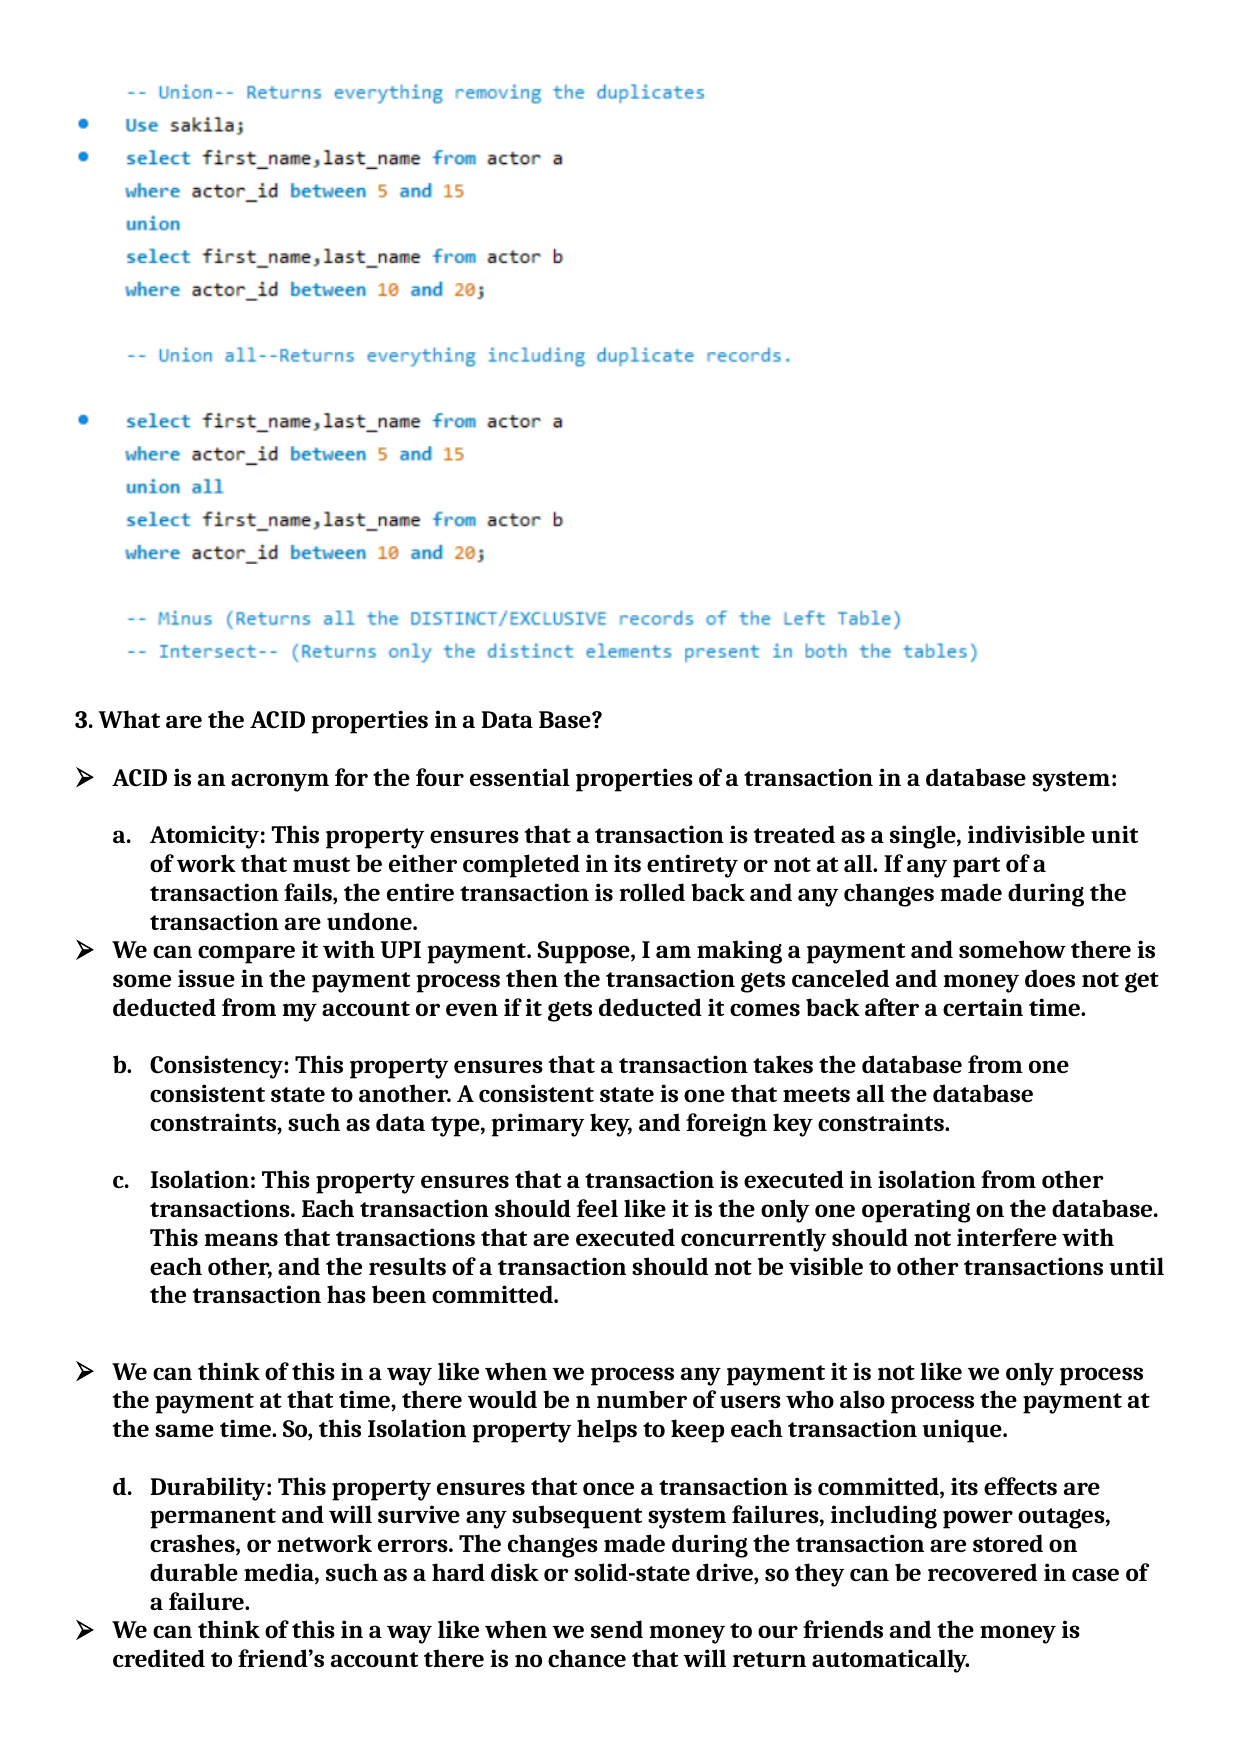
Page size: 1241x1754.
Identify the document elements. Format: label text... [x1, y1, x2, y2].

list ACID is an acronym for the four essential properties of a transaction in a database system: [75, 764, 1165, 792]
picture [75, 75, 1013, 678]
list We can think of this in a way like when we send money to our friends and the money is credited to friend’s account there is no chance that will return automatically. [75, 1616, 1165, 1674]
list Durability: This property ensures that once a transaction is committed, its effects are permanent and will survive any subsequent system failures, including power outages, crashes, or network errors. The changes made during the transaction are stored on durable media, such as a hard disk or solid-state drive, so they can be recovered in case of a failure. [112, 1473, 1165, 1616]
list We can think of this in a way like when we process any payment it is not like we only process the payment at that time, there would be n number of users who also process the payment at the same time. So, this Isolation property helps to keep each transaction unique. [75, 1358, 1165, 1444]
text 3. What are the ACID properties in a Data Base? [75, 706, 1165, 735]
list Isolation: This property ensures that a transaction is executed in isolation from other transactions. Each transaction should feel like it is the only one operating on the database. This means that transactions that are executed concurrently should not interfere with each other, and the results of a transaction should not be visible to other transactions until the transaction has been committed. [112, 1166, 1165, 1310]
list Consistency: This property ensures that a transaction takes the database from one consistent state to another. A consistent state is one that meets all the database constraints, such as data type, primary key, and foreign key constraints. [112, 1051, 1165, 1137]
list We can compare it with UPI payment. Suppose, I am making a payment and somehow there is some issue in the payment process then the transaction gets canceled and money does not get deducted from my account or even if it gets deducted it comes back after a certain time. [75, 936, 1165, 1022]
list Atomicity: This property ensures that a transaction is treated as a single, indivisible unit of work that must be either completed in its entirety or not at all. If any part of a transaction fails, the entire transaction is rolled back and any changes made during the transaction are undone. [112, 821, 1165, 936]
